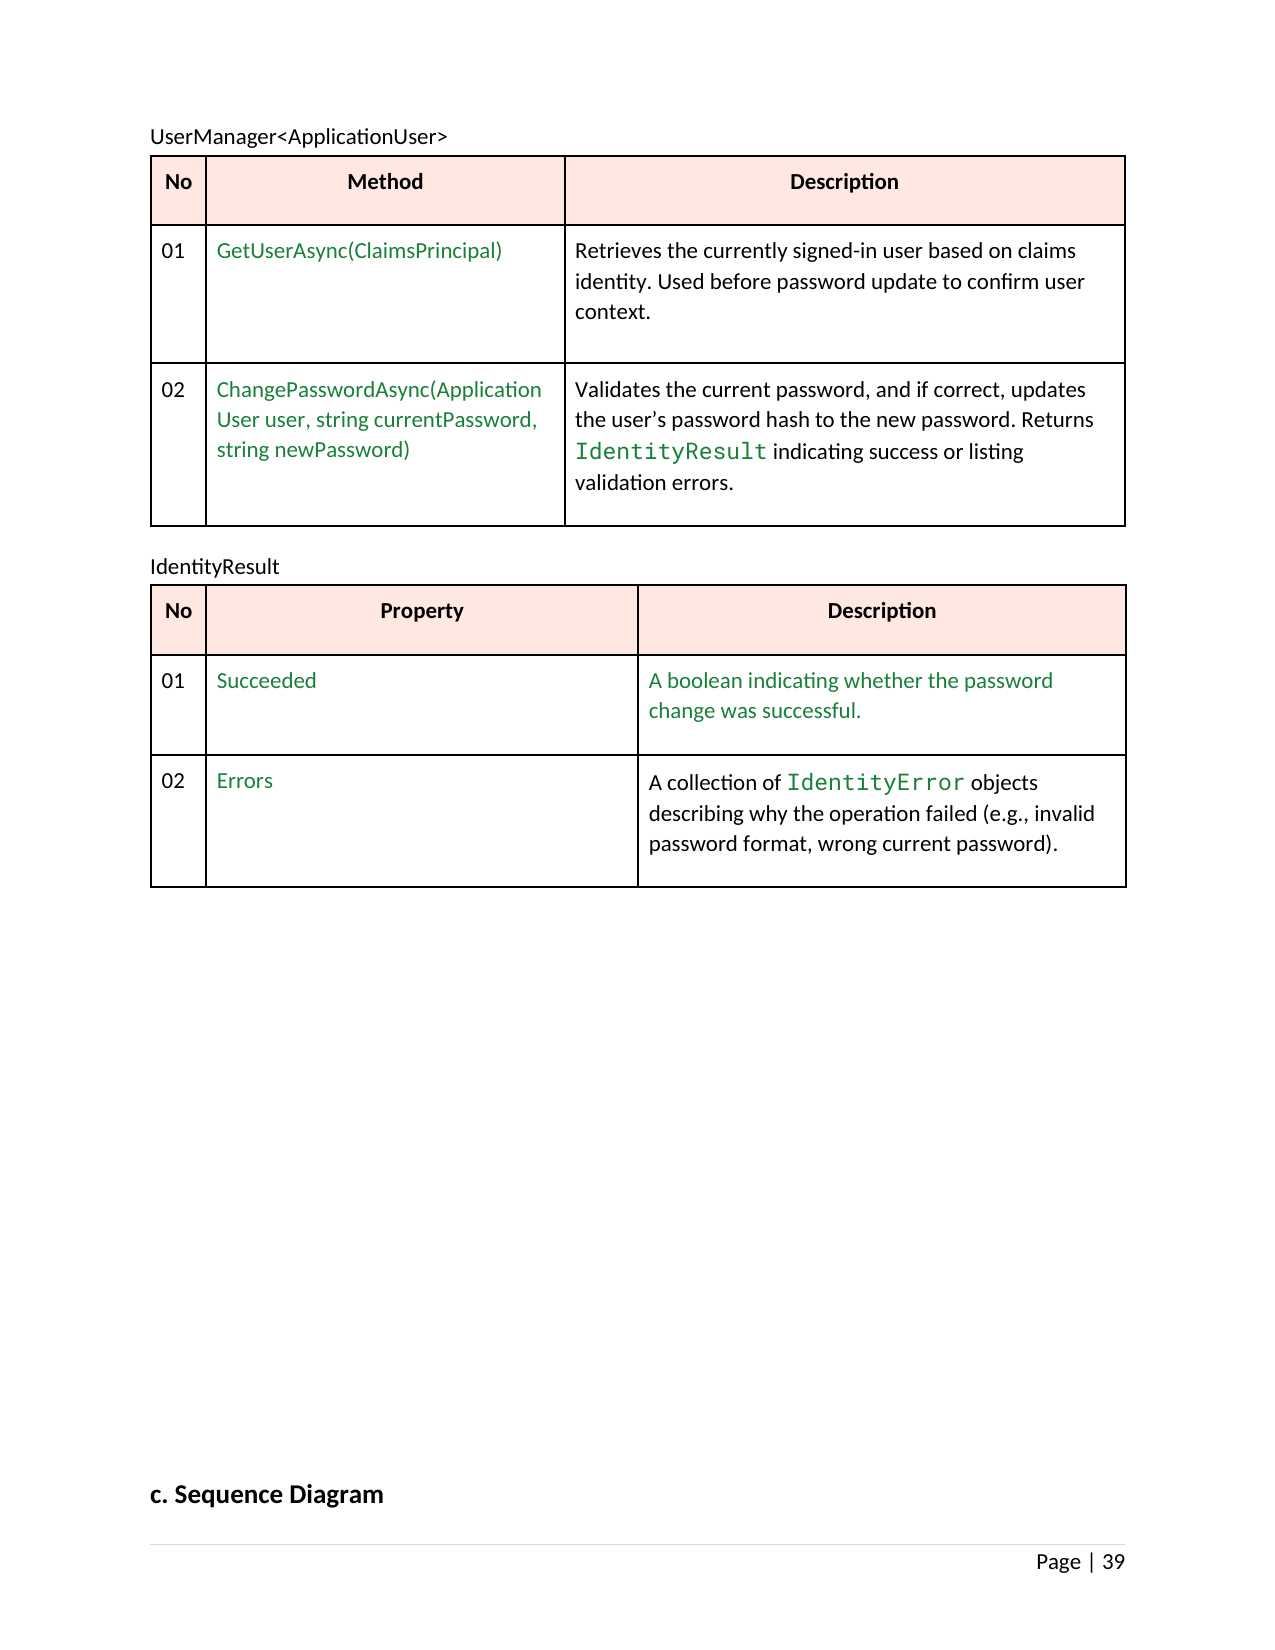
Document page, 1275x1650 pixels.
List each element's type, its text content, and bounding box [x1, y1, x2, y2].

table_cell Retrieves the currently signed-in user based on claims identity. Used before password update to confirm user context. [566, 226, 1124, 362]
table_cell Validates the current password, and if correct, updates the user’s password hash to the new password. Returns IdentityResult indicating success or listing validation errors. [566, 364, 1124, 525]
table_header Property [207, 586, 637, 654]
table_header No [152, 586, 205, 654]
table_cell 01 [152, 226, 205, 362]
table_header Description [639, 586, 1125, 654]
table_cell Errors [207, 756, 637, 886]
table_cell 02 [152, 756, 205, 886]
table_cell 02 [152, 364, 205, 525]
table_header Description [566, 157, 1124, 224]
table_cell A collection of IdentityError objects describing why the operation failed (e.g., invalid password format, wrong current password). [639, 756, 1125, 886]
table_cell GetUserAsync(ClaimsPrincipal) [207, 226, 564, 362]
table_cell 01 [152, 656, 205, 754]
table_cell A boolean indicating whether the password change was successful. [639, 656, 1125, 754]
table_header No [152, 157, 205, 224]
text UserManager<ApplicationUser> [150, 122, 1125, 150]
table_cell Succeeded [207, 656, 637, 754]
text IdentityResult [150, 552, 1125, 580]
table_header Method [207, 157, 564, 224]
subtitle c. Sequence Diagram [150, 1477, 1125, 1510]
table_cell ChangePasswordAsync(ApplicationUser user, string currentPassword, string newPassword) [207, 364, 564, 525]
